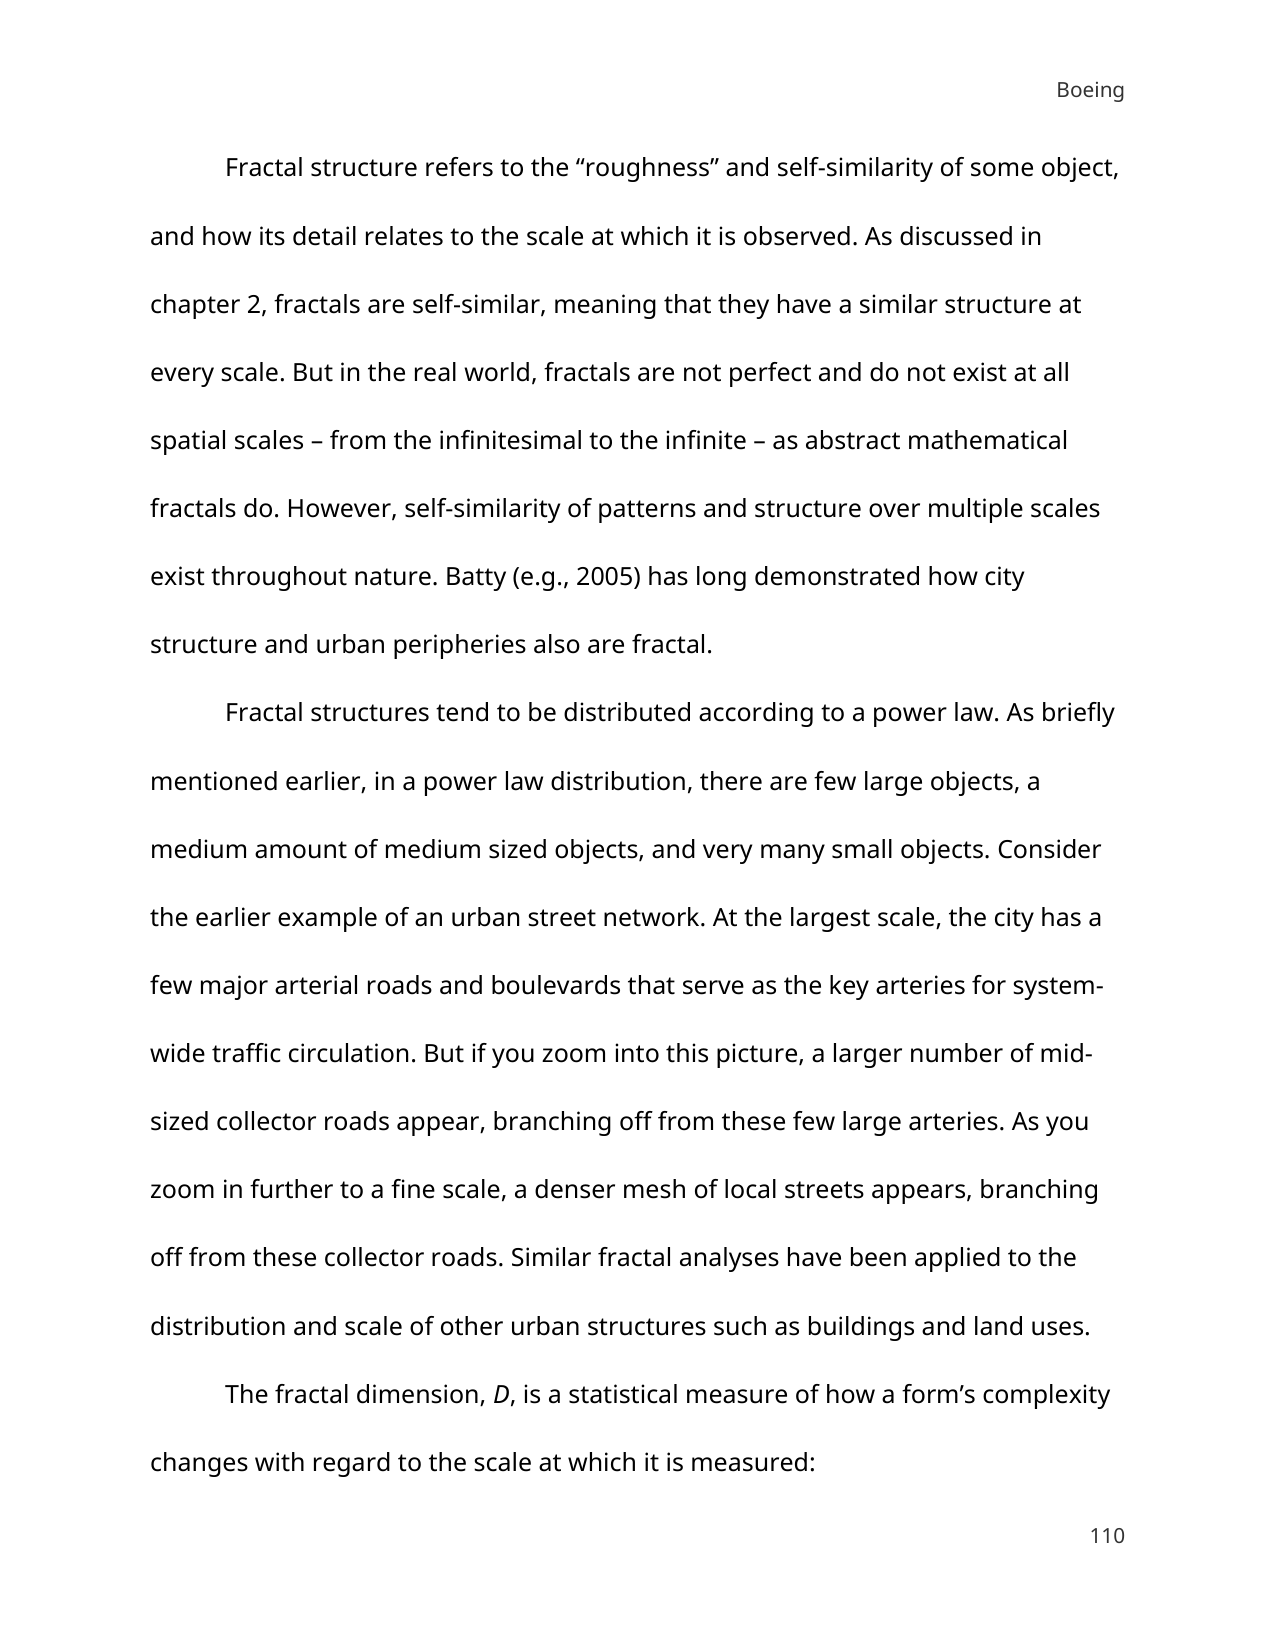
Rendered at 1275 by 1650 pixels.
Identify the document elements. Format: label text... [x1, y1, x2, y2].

text The fractal dimension, D, is a statistical measure of how a form’s complexity changes with regard to the scale at which it is measured: [150, 1376, 1125, 1478]
text Fractal structures tend to be distributed according to a power law. As briefly mentioned earlier, in a power law distribution, there are few large objects, a medium amount of medium sized objects, and very many small objects. Consider the earlier example of an urban street network. At the largest scale, the city has a few major arterial roads and boulevards that serve as the key arteries for system-wide traffic circulation. But if you zoom into this picture, a larger number of mid-sized collector roads appear, branching off from these few large arteries. As you zoom in further to a fine scale, a denser mesh of local streets appears, branching off from these collector roads. Similar fractal analyses have been applied to the distribution and scale of other urban structures such as buildings and land uses. [150, 695, 1125, 1342]
text Fractal structure refers to the “roughness” and self-similarity of some object, and how its detail relates to the scale at which it is observed. As discussed in chapter 2, fractals are self-similar, meaning that they have a similar structure at every scale. But in the real world, fractals are not perfect and do not exist at all spatial scales – from the infinitesimal to the infinite – as abstract mathematical fractals do. However, self-similarity of patterns and structure over multiple scales exist throughout nature. Batty (e.g., 2005) has long demonstrated how city structure and urban peripheries also are fractal. [150, 150, 1125, 661]
